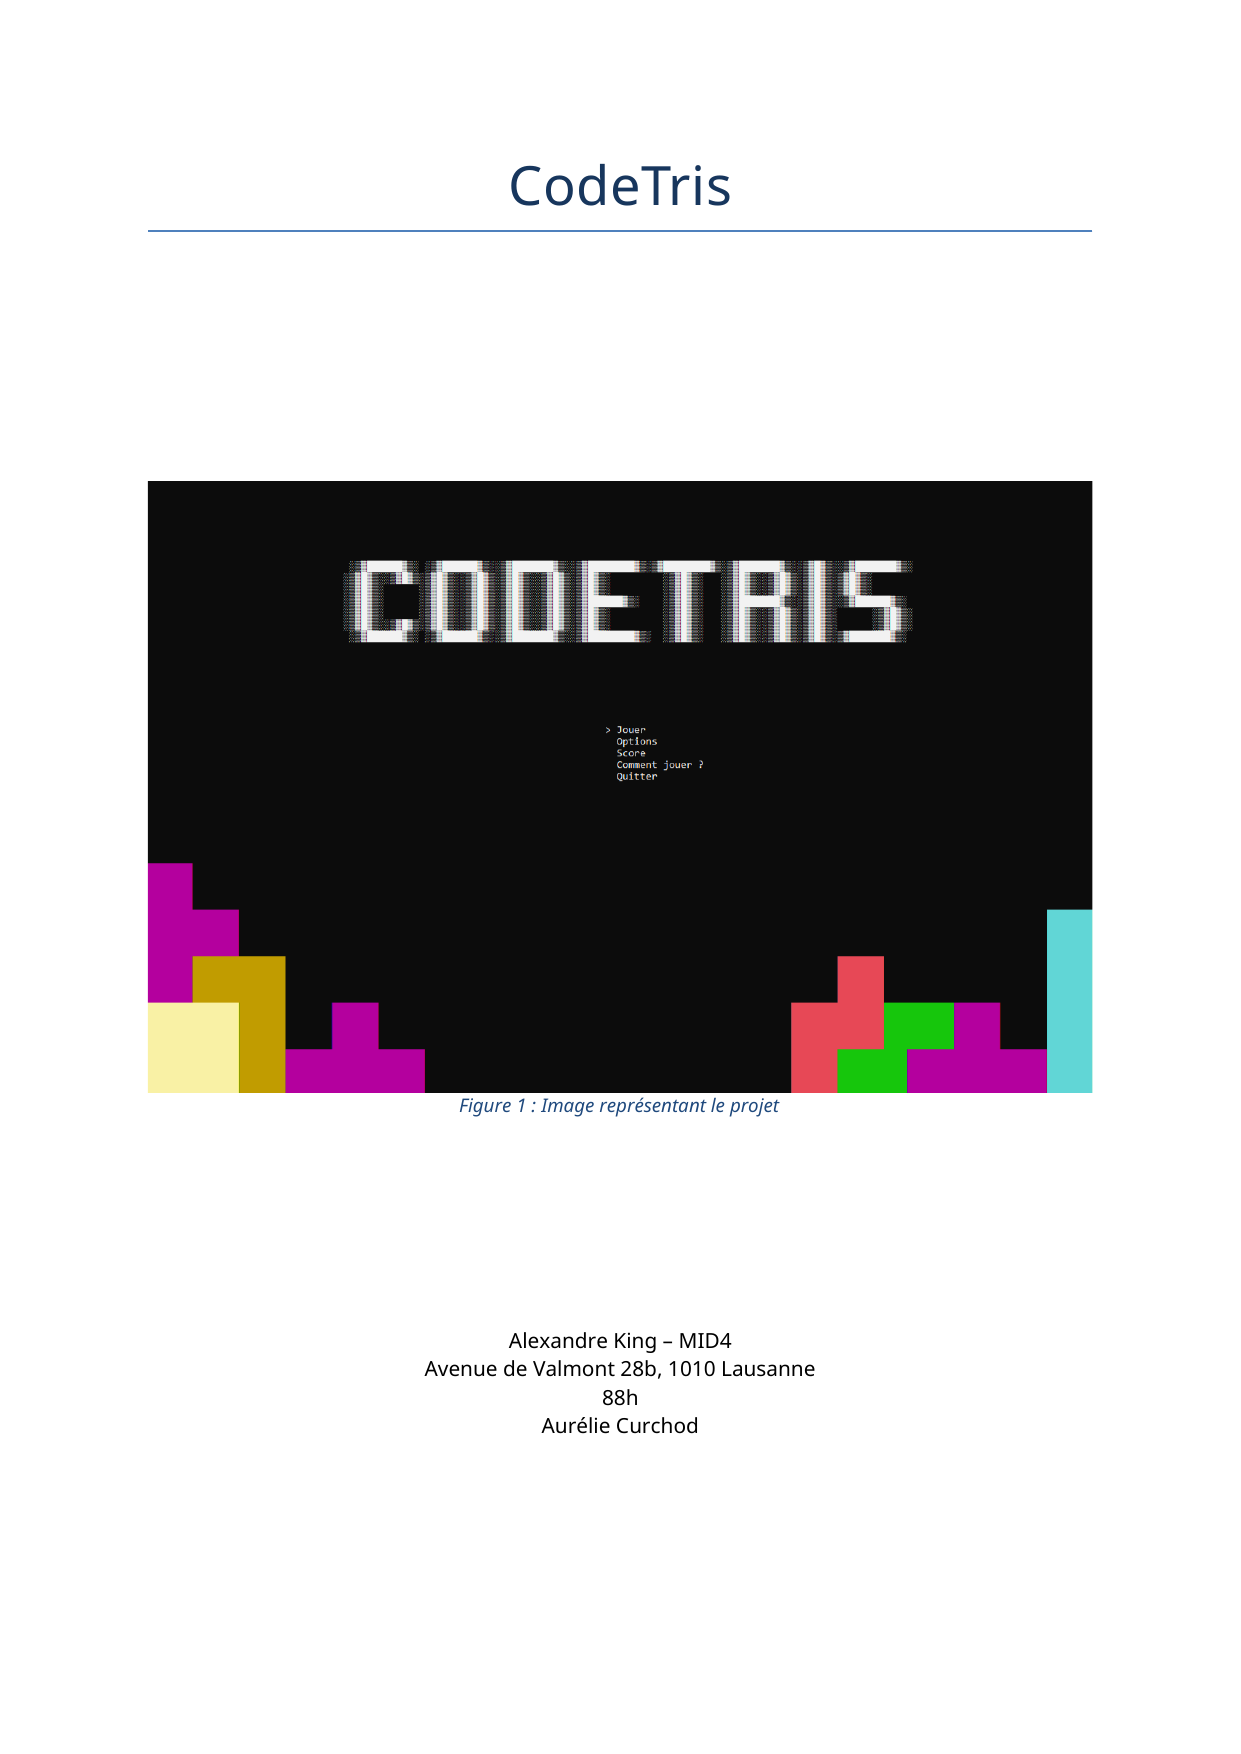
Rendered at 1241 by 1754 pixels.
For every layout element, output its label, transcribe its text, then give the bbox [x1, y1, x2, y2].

text Alexandre King – MID4 [148, 1326, 1092, 1354]
text Aurélie Curchod [148, 1411, 1092, 1440]
picture [147, 481, 1093, 1093]
title CodeTris [148, 148, 1092, 230]
text 88h [148, 1383, 1092, 1411]
text Avenue de Valmont 28b, 1010 Lausanne [148, 1354, 1092, 1383]
